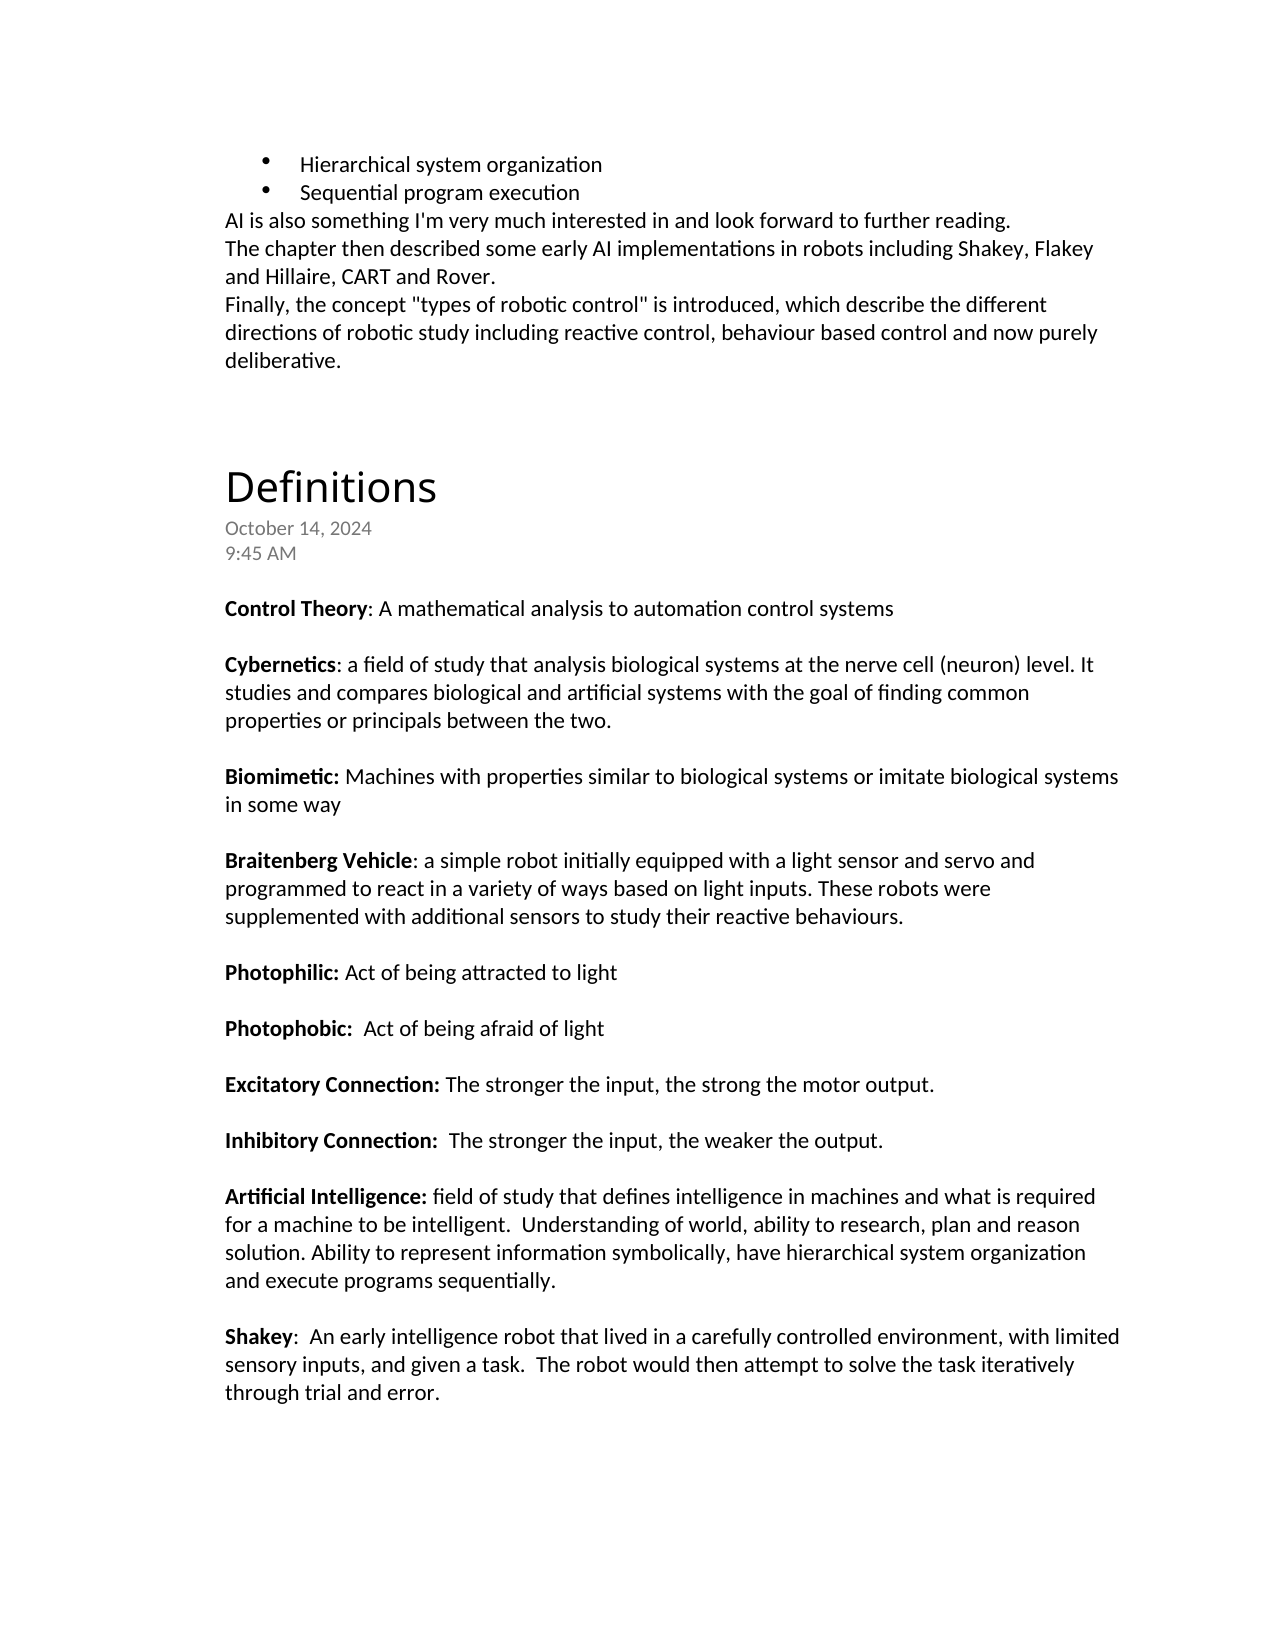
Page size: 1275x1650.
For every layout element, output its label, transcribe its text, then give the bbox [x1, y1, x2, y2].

text Inhibitory Connection: The stronger the input, the weaker the output. [225, 1126, 1125, 1154]
text Photophobic: Act of being afraid of light [225, 1014, 1125, 1042]
text Shakey: An early intelligence robot that lived in a carefully controlled environment, with limited sensory inputs, and given a task. The robot would then attempt to solve the task iteratively through trial and error. [225, 1322, 1125, 1406]
text Artificial Intelligence: field of study that defines intelligence in machines and what is required for a machine to be intelligent. Understanding of world, ability to research, plan and reason solution. Ability to represent information symbolically, have hierarchical system organization and execute programs sequentially. [225, 1182, 1125, 1294]
list Sequential program execution [262, 178, 1125, 206]
list Hierarchical system organization [262, 150, 1125, 178]
text 9:45 AM [225, 540, 1125, 566]
text Definitions [225, 458, 1125, 515]
text Finally, the concept "types of robotic control" is introduced, which describe the different directions of robotic study including reactive control, behaviour based control and now purely deliberative. [225, 290, 1125, 374]
text AI is also something I'm very much interested in and look forward to further reading. [225, 206, 1125, 234]
text Control Theory: A mathematical analysis to automation control systems [225, 594, 1125, 622]
text Excitatory Connection: The stronger the input, the strong the motor output. [225, 1070, 1125, 1098]
text Braitenberg Vehicle: a simple robot initially equipped with a light sensor and servo and programmed to react in a variety of ways based on light inputs. These robots were supplemented with additional sensors to study their reactive behaviours. [225, 846, 1125, 930]
text The chapter then described some early AI implementations in robots including Shakey, Flakey and Hillaire, CART and Rover. [225, 234, 1125, 290]
text Biomimetic: Machines with properties similar to biological systems or imitate biological systems in some way [225, 762, 1125, 818]
text Photophilic: Act of being attracted to light [225, 958, 1125, 986]
text Cybernetics: a field of study that analysis biological systems at the nerve cell (neuron) level. It studies and compares biological and artificial systems with the goal of finding common properties or principals between the two. [225, 650, 1125, 734]
text October 14, 2024 [225, 515, 1125, 540]
